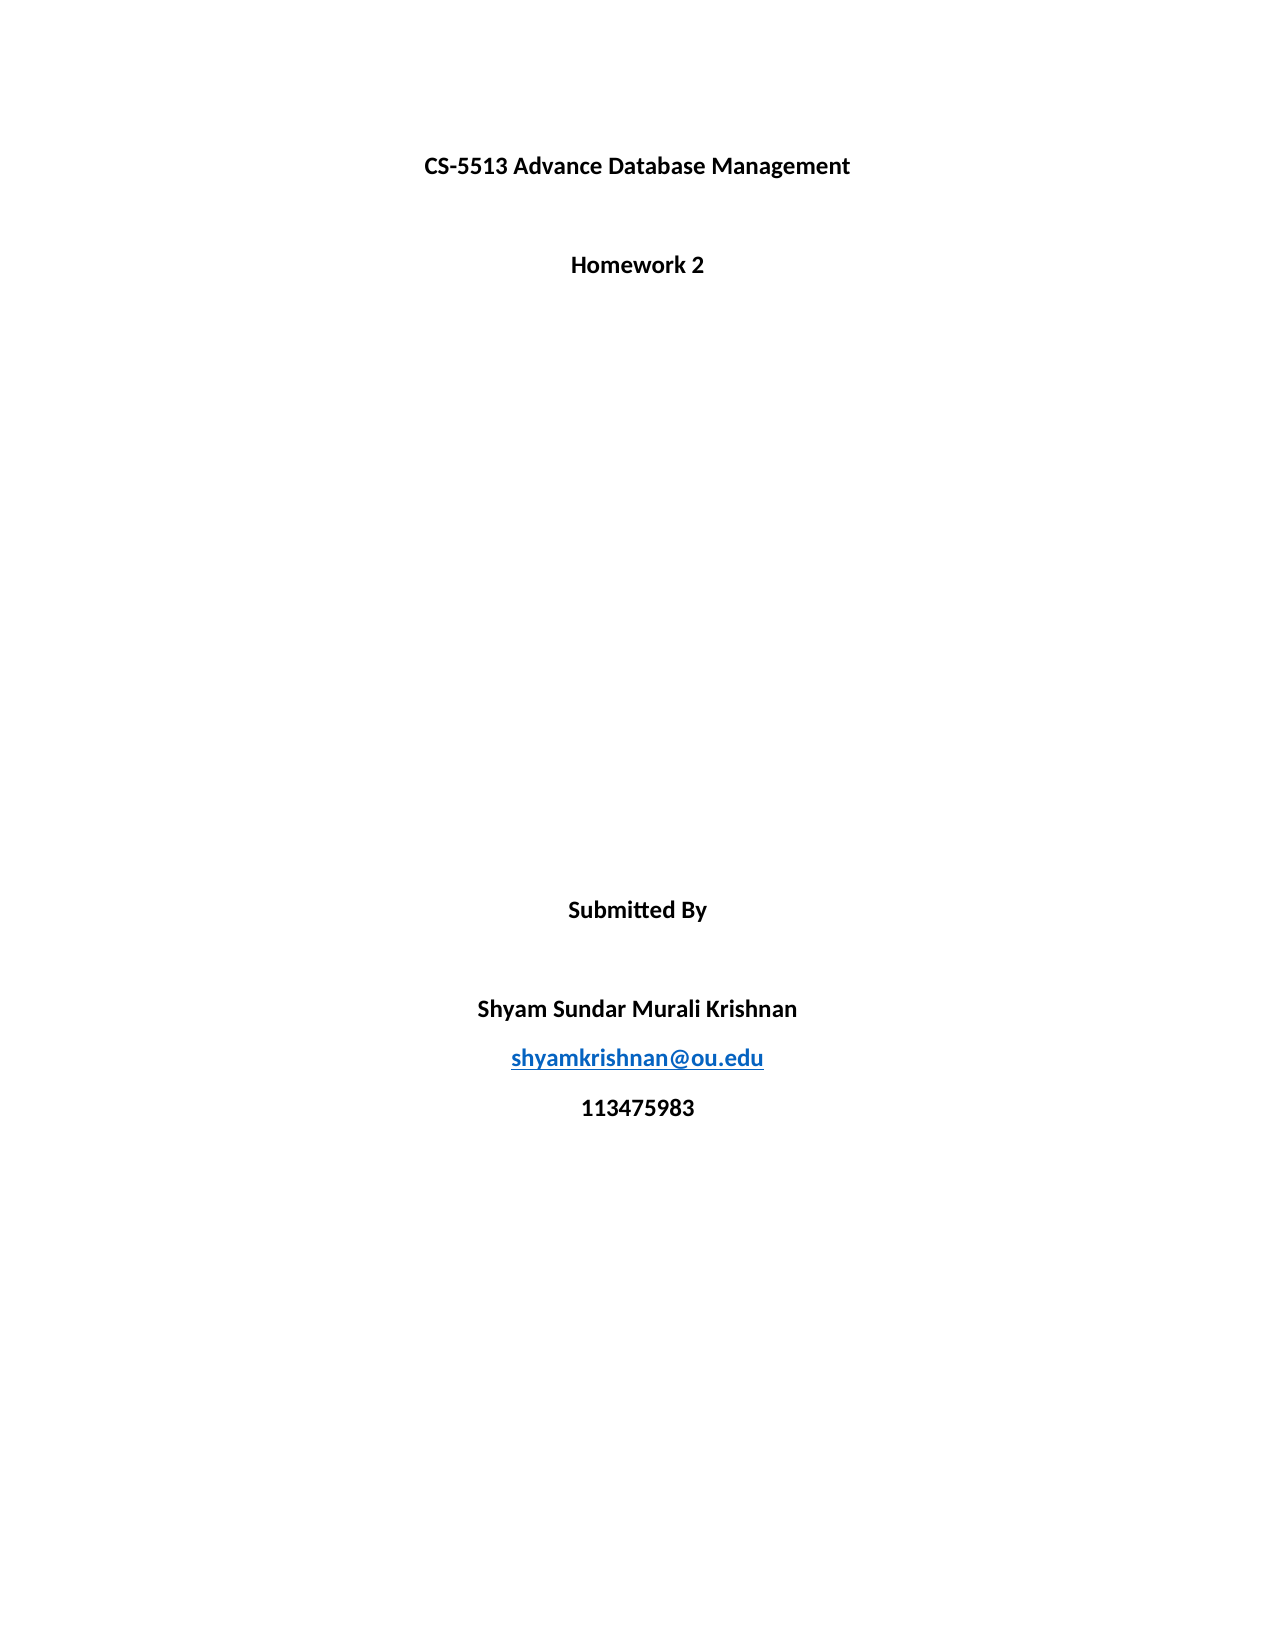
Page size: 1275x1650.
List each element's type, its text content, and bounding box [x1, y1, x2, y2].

text shyamkrishnan@ou.edu [150, 1042, 1125, 1073]
text CS-5513 Advance Database Management [150, 150, 1125, 181]
text Submitted By [150, 894, 1125, 924]
text Shyam Sundar Murali Krishnan [150, 993, 1125, 1023]
text Homework 2 [150, 249, 1125, 280]
text 113475983 [150, 1092, 1125, 1123]
